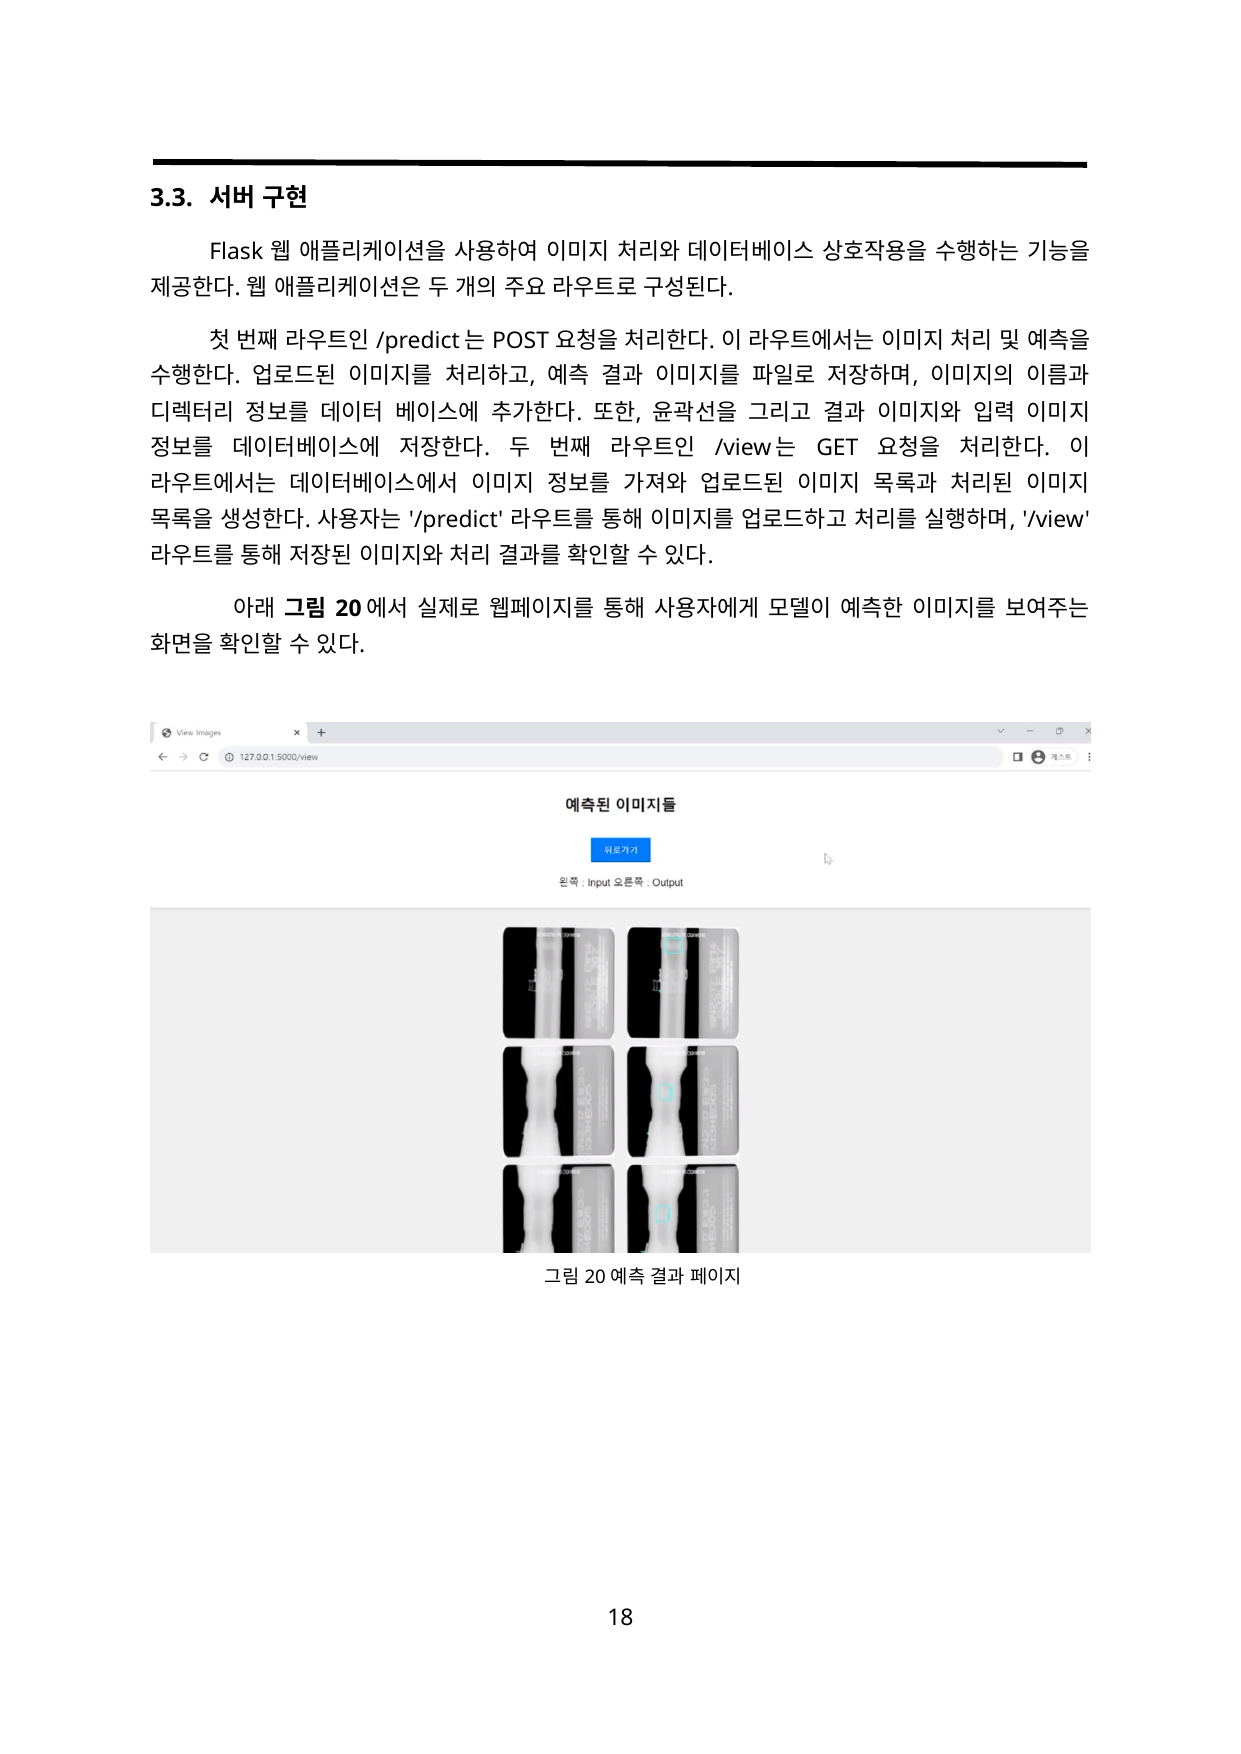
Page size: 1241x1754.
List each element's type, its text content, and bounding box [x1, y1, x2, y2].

text 아래 그림 20에서 실제로 웹페이지를 통해 사용자에게 모델이 예측한 이미지를 보여주는 화면을 확인할 수 있다. [150, 589, 1090, 659]
subtitle 서버 구현 [150, 177, 1090, 213]
picture [150, 722, 1091, 1253]
text Flask 웹 애플리케이션을 사용하여 이미지 처리와 데이터베이스 상호작용을 수행하는 기능을 제공한다. 웹 애플리케이션은 두 개의 주요 라우트로 구성된다. [150, 233, 1090, 302]
text 첫 번째 라우트인 /predict는 POST 요청을 처리한다. 이 라우트에서는 이미지 처리 및 예측을 수행한다. 업로드된 이미지를 처리하고, 예측 결과 이미지를 파일로 저장하며, 이미지의 이름과 디렉터리 정보를 데이터 베이스에 추가한다. 또한, 윤곽선을 그리고 결과 이미지와 입력 이미지 정보를 데이터베이스에 저장한다. 두 번째 라우트인 /view는 GET 요청을 처리한다. 이 라우트에서는 데이터베이스에서 이미지 정보를 가져와 업로드된 이미지 목록과 처리된 이미지 목록을 생성한다. 사용자는 '/predict' 라우트를 통해 이미지를 업로드하고 처리를 실행하며, '/view' 라우트를 통해 저장된 이미지와 처리 결과를 확인할 수 있다. [150, 321, 1090, 570]
